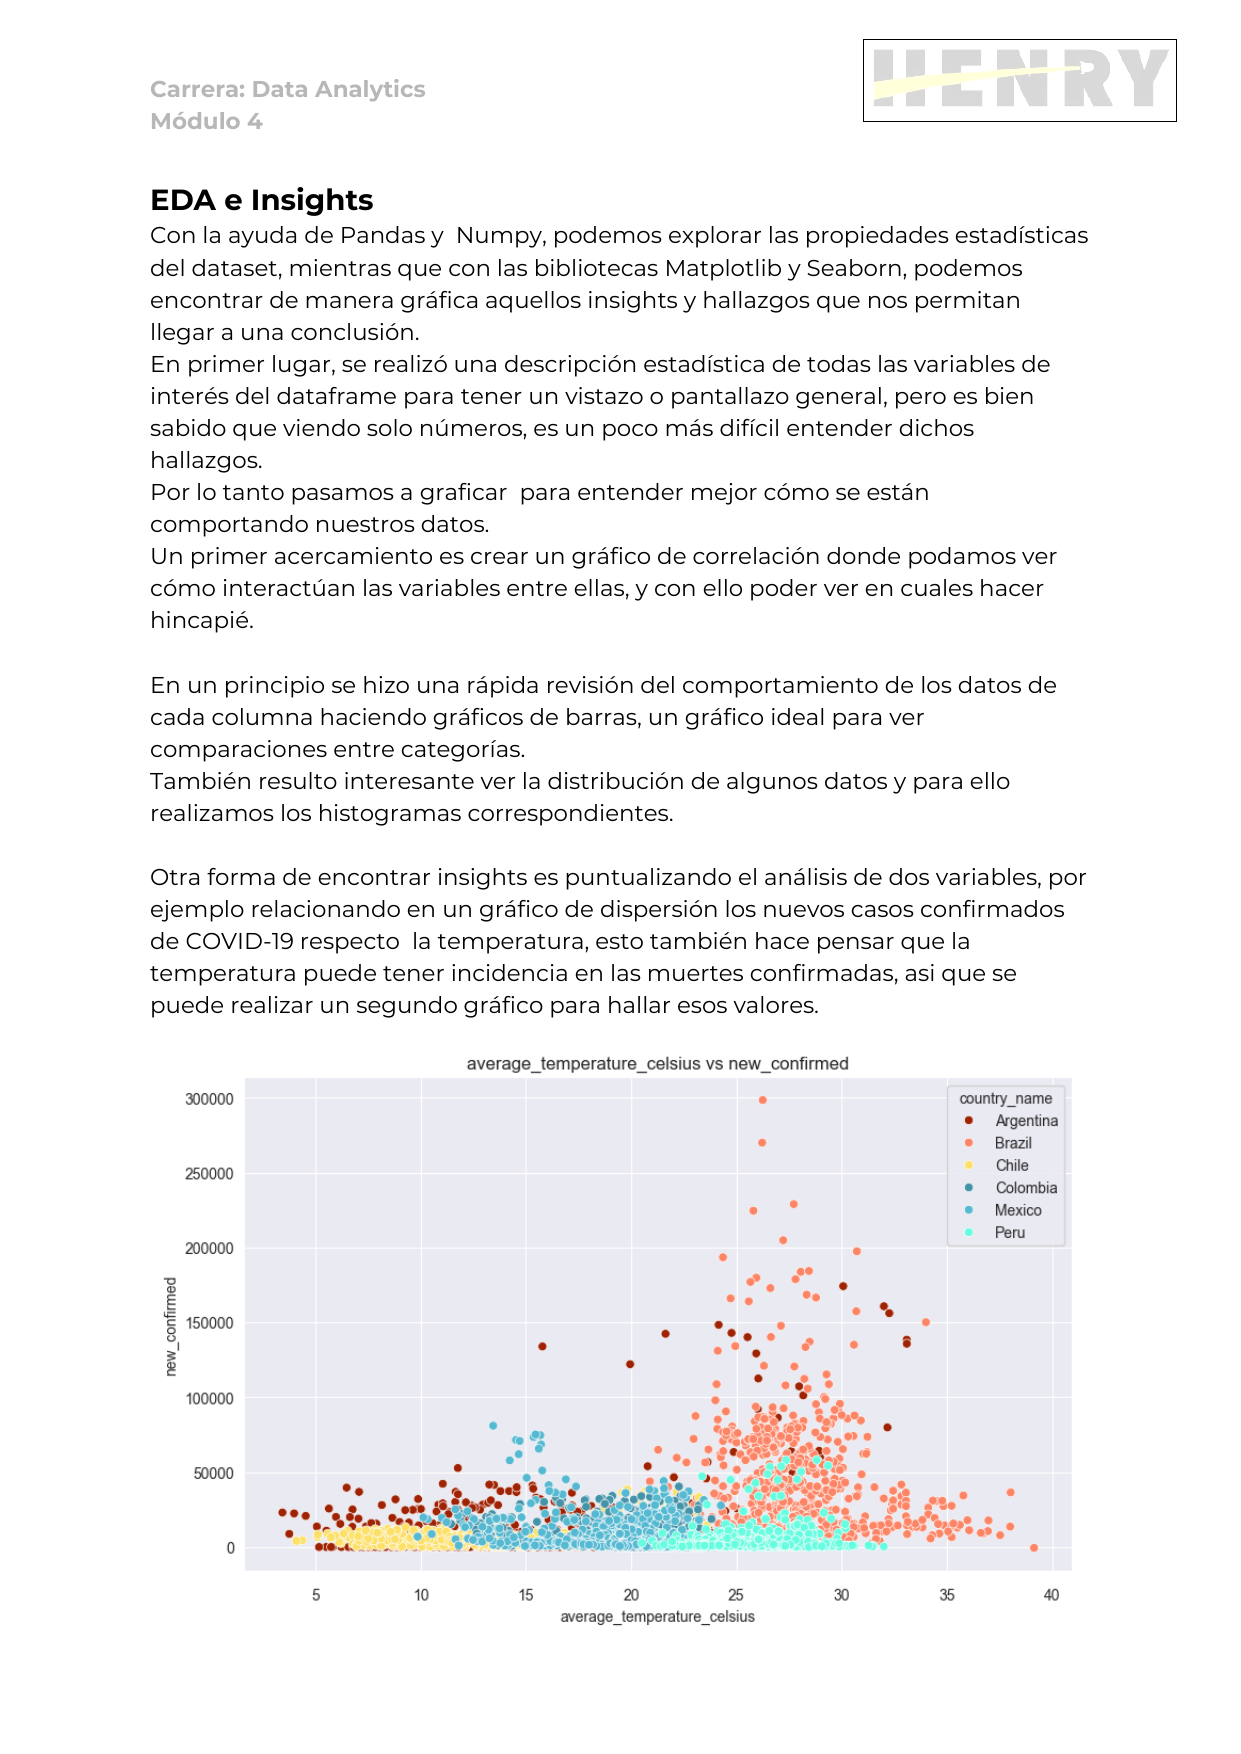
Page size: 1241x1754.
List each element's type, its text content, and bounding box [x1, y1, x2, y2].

text Otra forma de encontrar insights es puntualizando el análisis de dos variables, por ejemplo relacionando en un gráfico de dispersión los nuevos casos confirmados de COVID-19 respecto la temperatura, esto también hace pensar que la temperatura puede tener incidencia en las muertes confirmadas, asi que se puede realizar un segundo gráfico para hallar esos valores. [150, 863, 1090, 1020]
text Por lo tanto pasamos a graficar para entender mejor cómo se están comportando nuestros datos. [150, 478, 1090, 538]
text Un primer acercamiento es crear un gráfico de correlación donde podamos ver cómo interactúan las variables entre ellas, y con ello poder ver en cuales hacer hincapié. [150, 543, 1090, 635]
text EDA e Insights Con la ayuda de Pandas y Numpy, podemos explorar las propiedades estadísticas del dataset, mientras que con las bibliotecas Matplotlib y Seaborn, podemos encontrar de manera gráfica aquellos insights y hallazgos que nos permitan llegar a una conclusión. [150, 182, 1090, 346]
text También resulto interesante ver la distribución de algunos datos y para ello realizamos los histogramas correspondientes. [150, 767, 1090, 827]
text En un principio se hizo una rápida revisión del comportamiento de los datos de cada columna haciendo gráficos de barras, un gráfico ideal para ver comparaciones entre categorías. [150, 671, 1090, 763]
picture [157, 1052, 1077, 1633]
text En primer lugar, se realizó una descripción estadística de todas las variables de interés del dataframe para tener un vistazo o pantallazo general, pero es bien sabido que viendo solo números, es un poco más difícil entender dichos hallazgos. [150, 350, 1090, 474]
